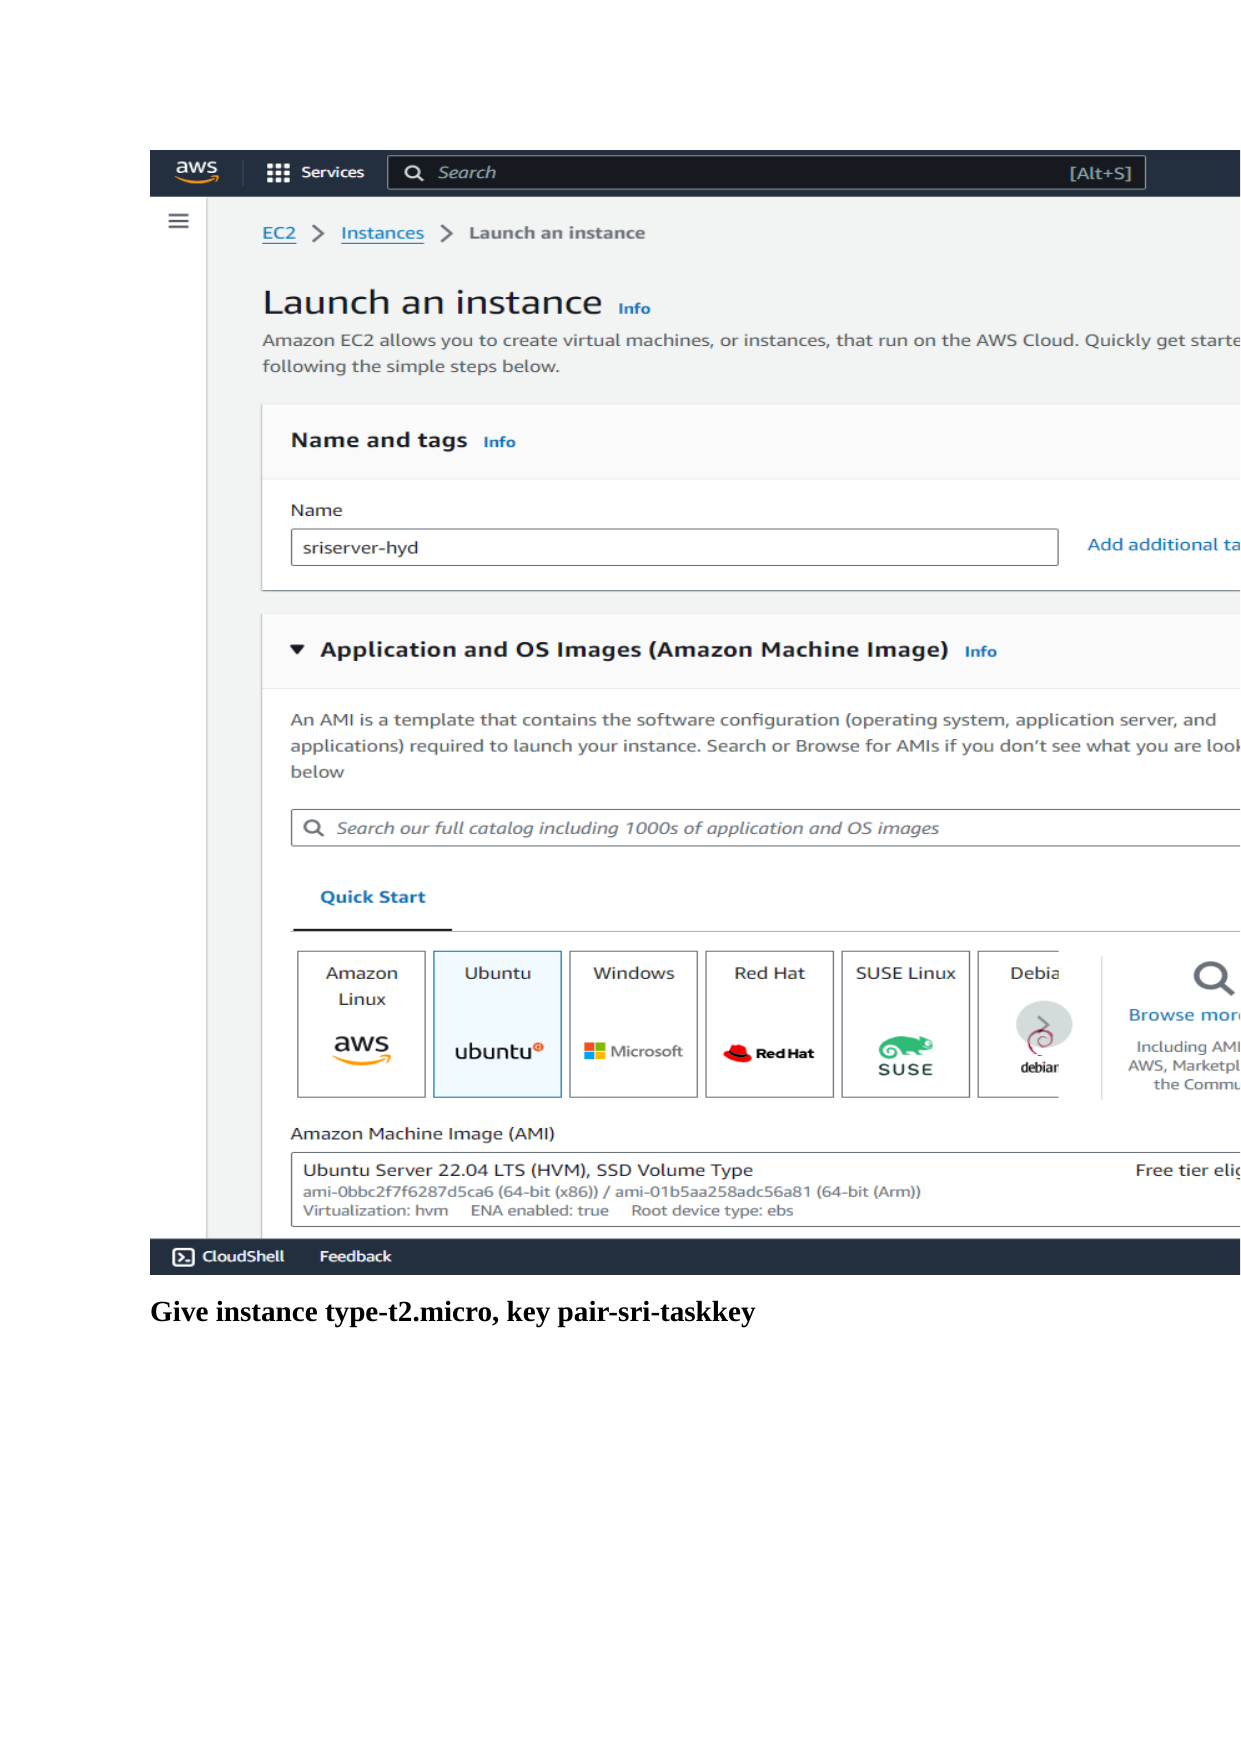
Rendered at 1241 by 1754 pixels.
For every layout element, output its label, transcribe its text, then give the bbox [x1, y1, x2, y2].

picture [150, 150, 1241, 1275]
text Give instance type-t2.micro, key pair-sri-taskkey [150, 1294, 1090, 1327]
